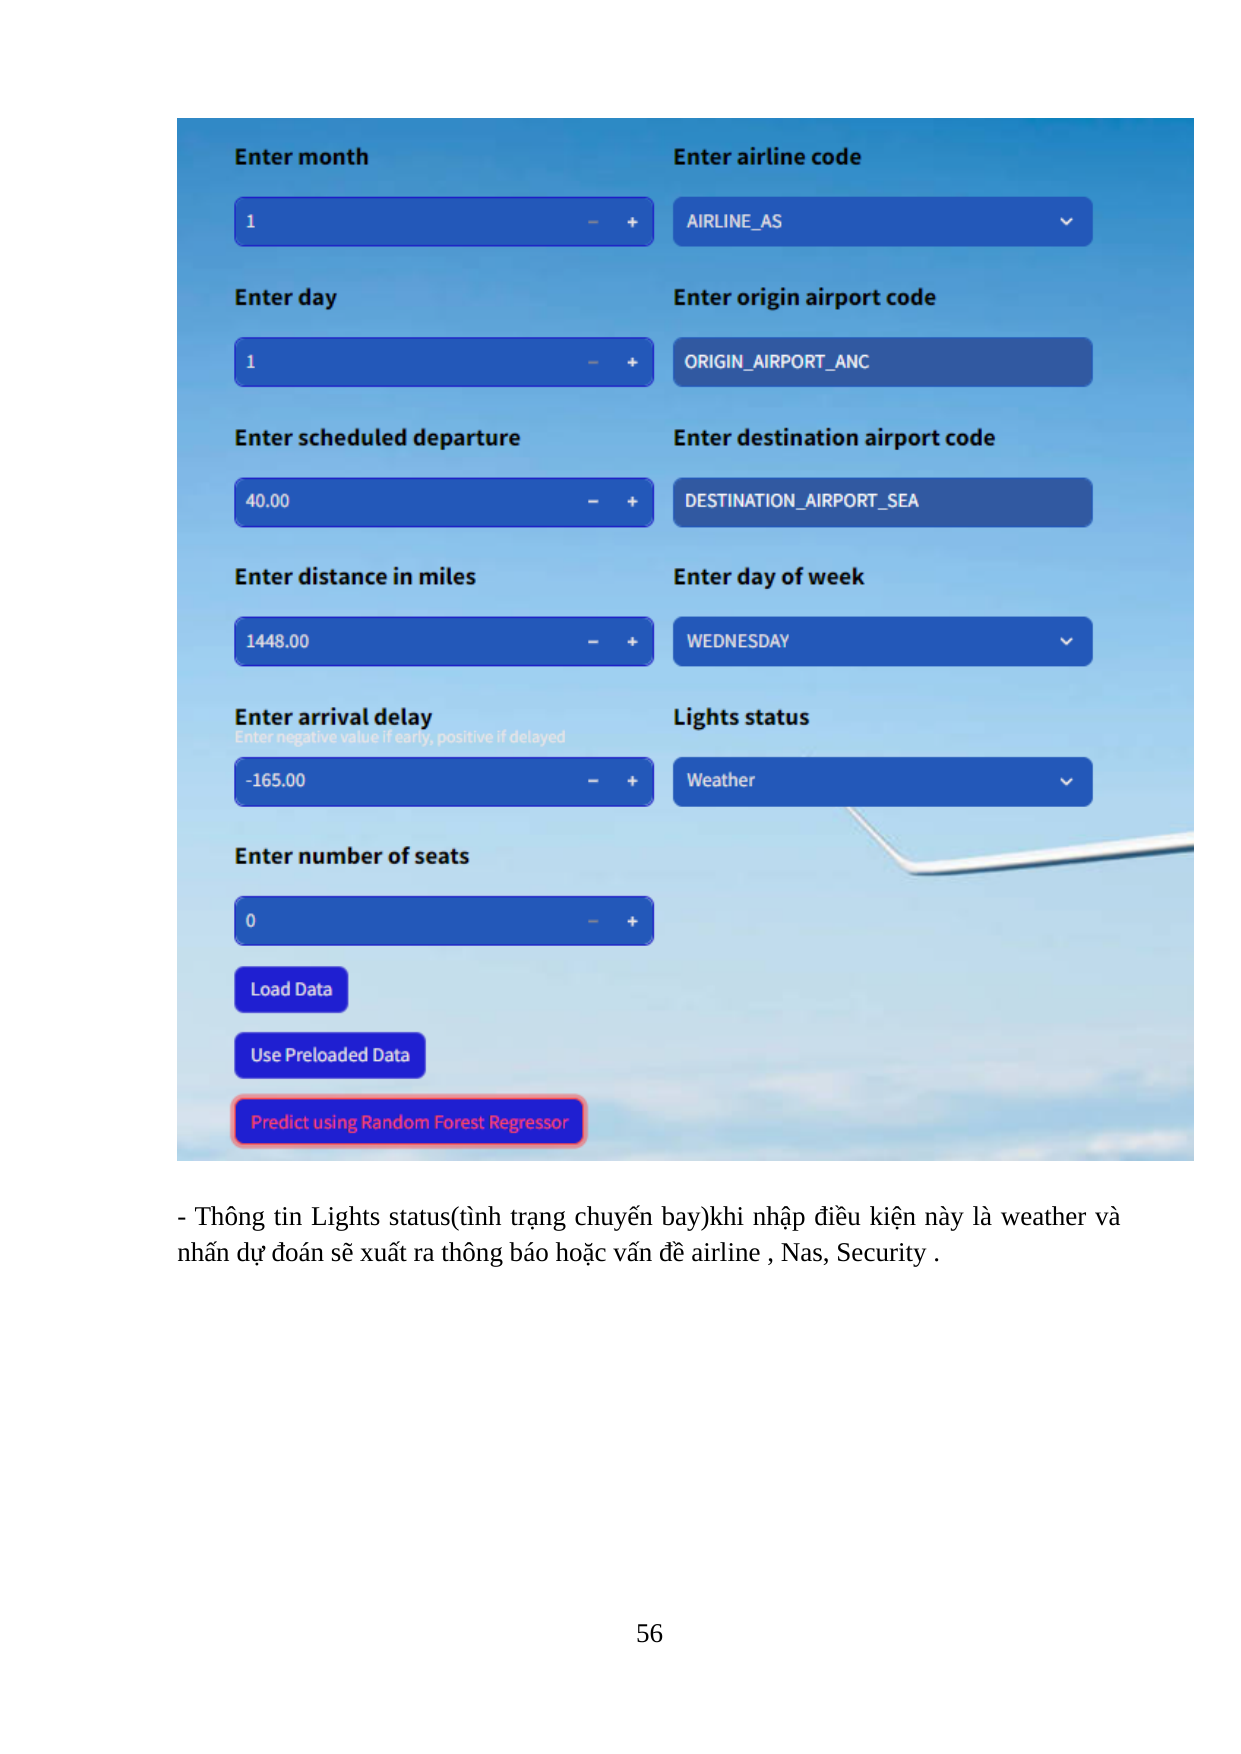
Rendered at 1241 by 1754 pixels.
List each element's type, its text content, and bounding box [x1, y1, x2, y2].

picture [177, 118, 1194, 1161]
text - Thông tin Lights status(tình trạng chuyến bay)khi nhập điều kiện này là weather và nhấn dự đoán sẽ xuất ra thông báo hoặc vấn đề airline , Nas, Security . [177, 1200, 1122, 1267]
